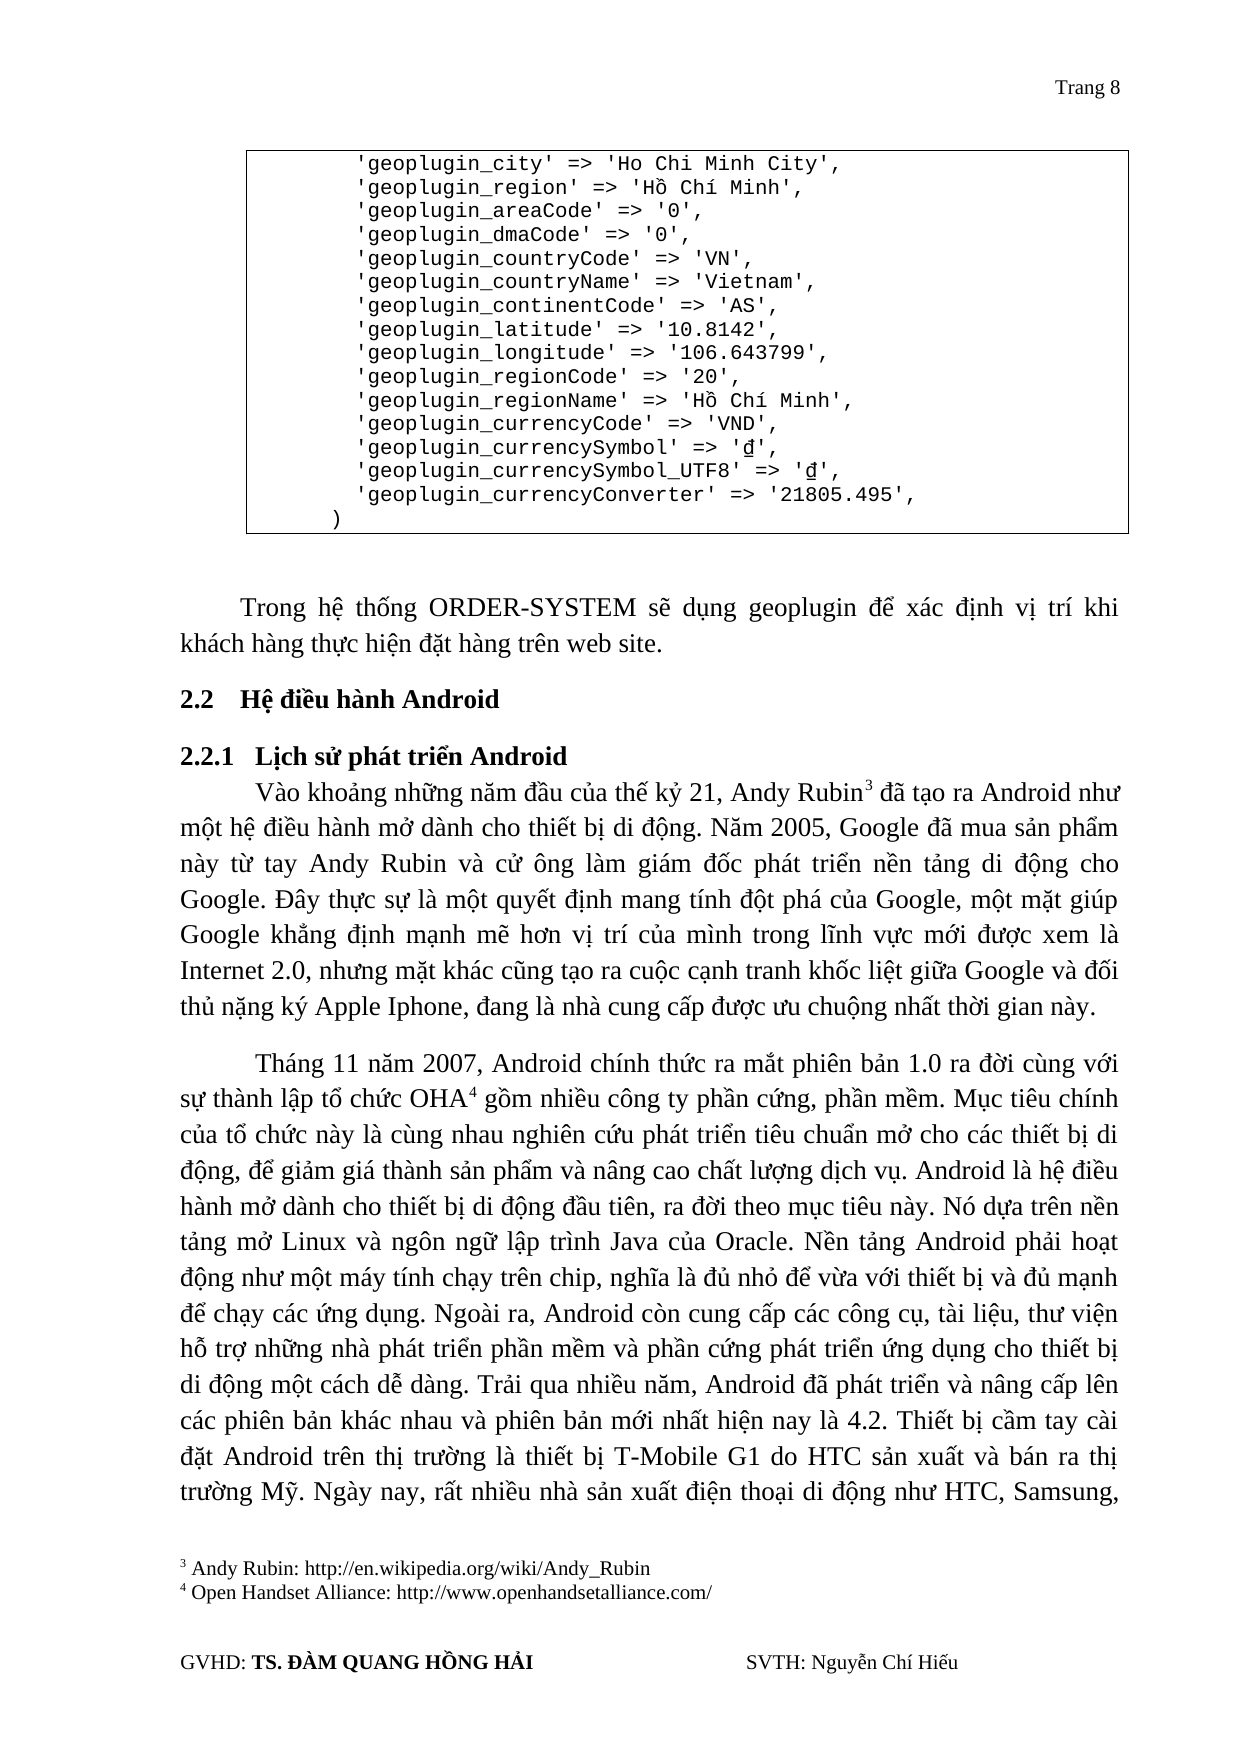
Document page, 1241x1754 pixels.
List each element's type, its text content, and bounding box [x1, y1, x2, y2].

text Vào khoảng những năm đầu của thế kỷ 21, Andy Rubin đã tạo ra Android như một hệ điều hành mở dành cho thiết bị di động. Năm 2005, Google đã mua sản phẩm này từ tay Andy Rubin và cử ông làm giám đốc phát triển nền tảng di động cho Google. Đây thực sự là một quyết định mang tính đột phá của Google, một mặt giúp Google khẳng định mạnh mẽ hơn vị trí của mình trong lĩnh vực mới được xem là Internet 2.0, nhưng mặt khác cũng tạo ra cuộc cạnh tranh khốc liệt giữa Google và đối thủ nặng ký Apple Iphone, đang là nhà cung cấp được ưu chuộng nhất thời gian này. [180, 776, 1120, 1021]
text 'geoplugin_countryName' => 'Vietnam', [247, 268, 1128, 292]
text 'geoplugin_continentCode' => 'AS', [247, 292, 1128, 316]
text ) [247, 505, 1128, 533]
text 'geoplugin_regionName' => 'Hồ Chí Minh', [247, 386, 1128, 410]
text 'geoplugin_currencySymbol' => '₫', [247, 434, 1128, 457]
subtitle Lịch sử phát triển Android [180, 740, 1120, 771]
text 'geoplugin_areaCode' => '0', [247, 197, 1128, 221]
text 'geoplugin_countryCode' => 'VN', [247, 244, 1128, 268]
text 'geoplugin_longitude' => '106.643799', [247, 339, 1128, 363]
text 'geoplugin_dmaCode' => '0', [247, 221, 1128, 244]
text 'geoplugin_currencySymbol_UTF8' => '₫', [247, 457, 1128, 481]
text 'geoplugin_latitude' => '10.8142', [247, 316, 1128, 339]
text 'geoplugin_regionCode' => '20', [247, 363, 1128, 386]
text 'geoplugin_currencyConverter' => '21805.495', [247, 481, 1128, 505]
text 'geoplugin_region' => 'Hồ Chí Minh', [247, 174, 1128, 197]
text Trong hệ thống ORDER-SYSTEM sẽ dụng geoplugin để xác định vị trí khi khách hàng thực hiện đặt hàng trên web site. [180, 591, 1120, 658]
text 'geoplugin_city' => 'Ho Chi Minh City', [247, 151, 1128, 174]
text 'geoplugin_currencyCode' => 'VND', [247, 410, 1128, 434]
subtitle Hệ điều hành Android [180, 683, 1120, 714]
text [180, 1047, 1120, 1507]
